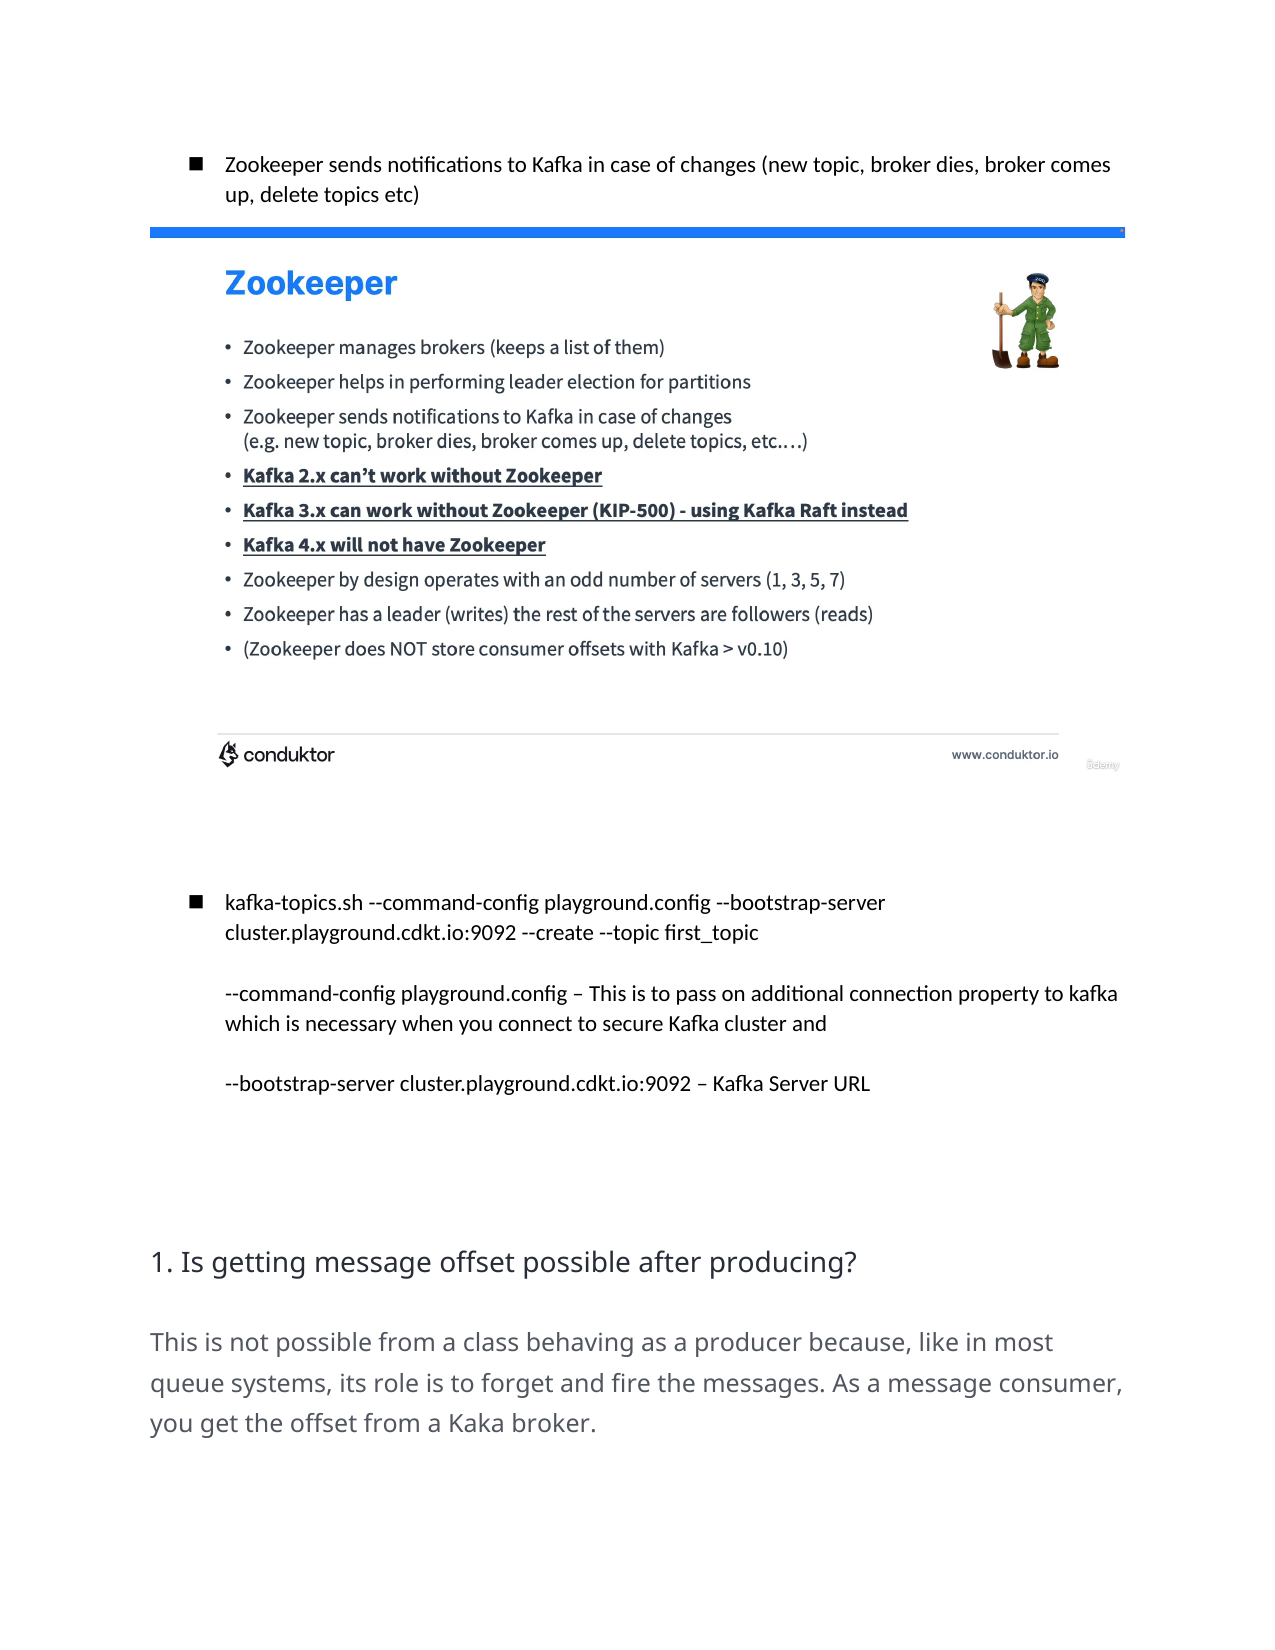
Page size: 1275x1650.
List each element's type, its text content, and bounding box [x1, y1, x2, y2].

list kafka-topics.sh --command-config playground.config --bootstrap-server cluster.playground.cdkt.io:9092 --create --topic first_topic [187, 888, 1125, 946]
subtitle 1. Is getting message offset possible after producing? [150, 1240, 1125, 1281]
list --bootstrap-server cluster.playground.cdkt.io:9092 – Kafka Server URL [225, 1069, 1125, 1097]
text This is not possible from a class behaving as a producer because, like in most queue systems, its role is to forget and fire the messages. As a message consumer, you get the offset from a Kaka broker. [150, 1318, 1125, 1440]
picture [150, 227, 1125, 776]
list Zookeeper sends notifications to Kafka in case of changes (new topic, broker dies, broker comes up, delete topics etc) [187, 150, 1125, 208]
list --command-config playground.config – This is to pass on additional connection property to kafka which is necessary when you connect to secure Kafka cluster and [225, 979, 1125, 1037]
